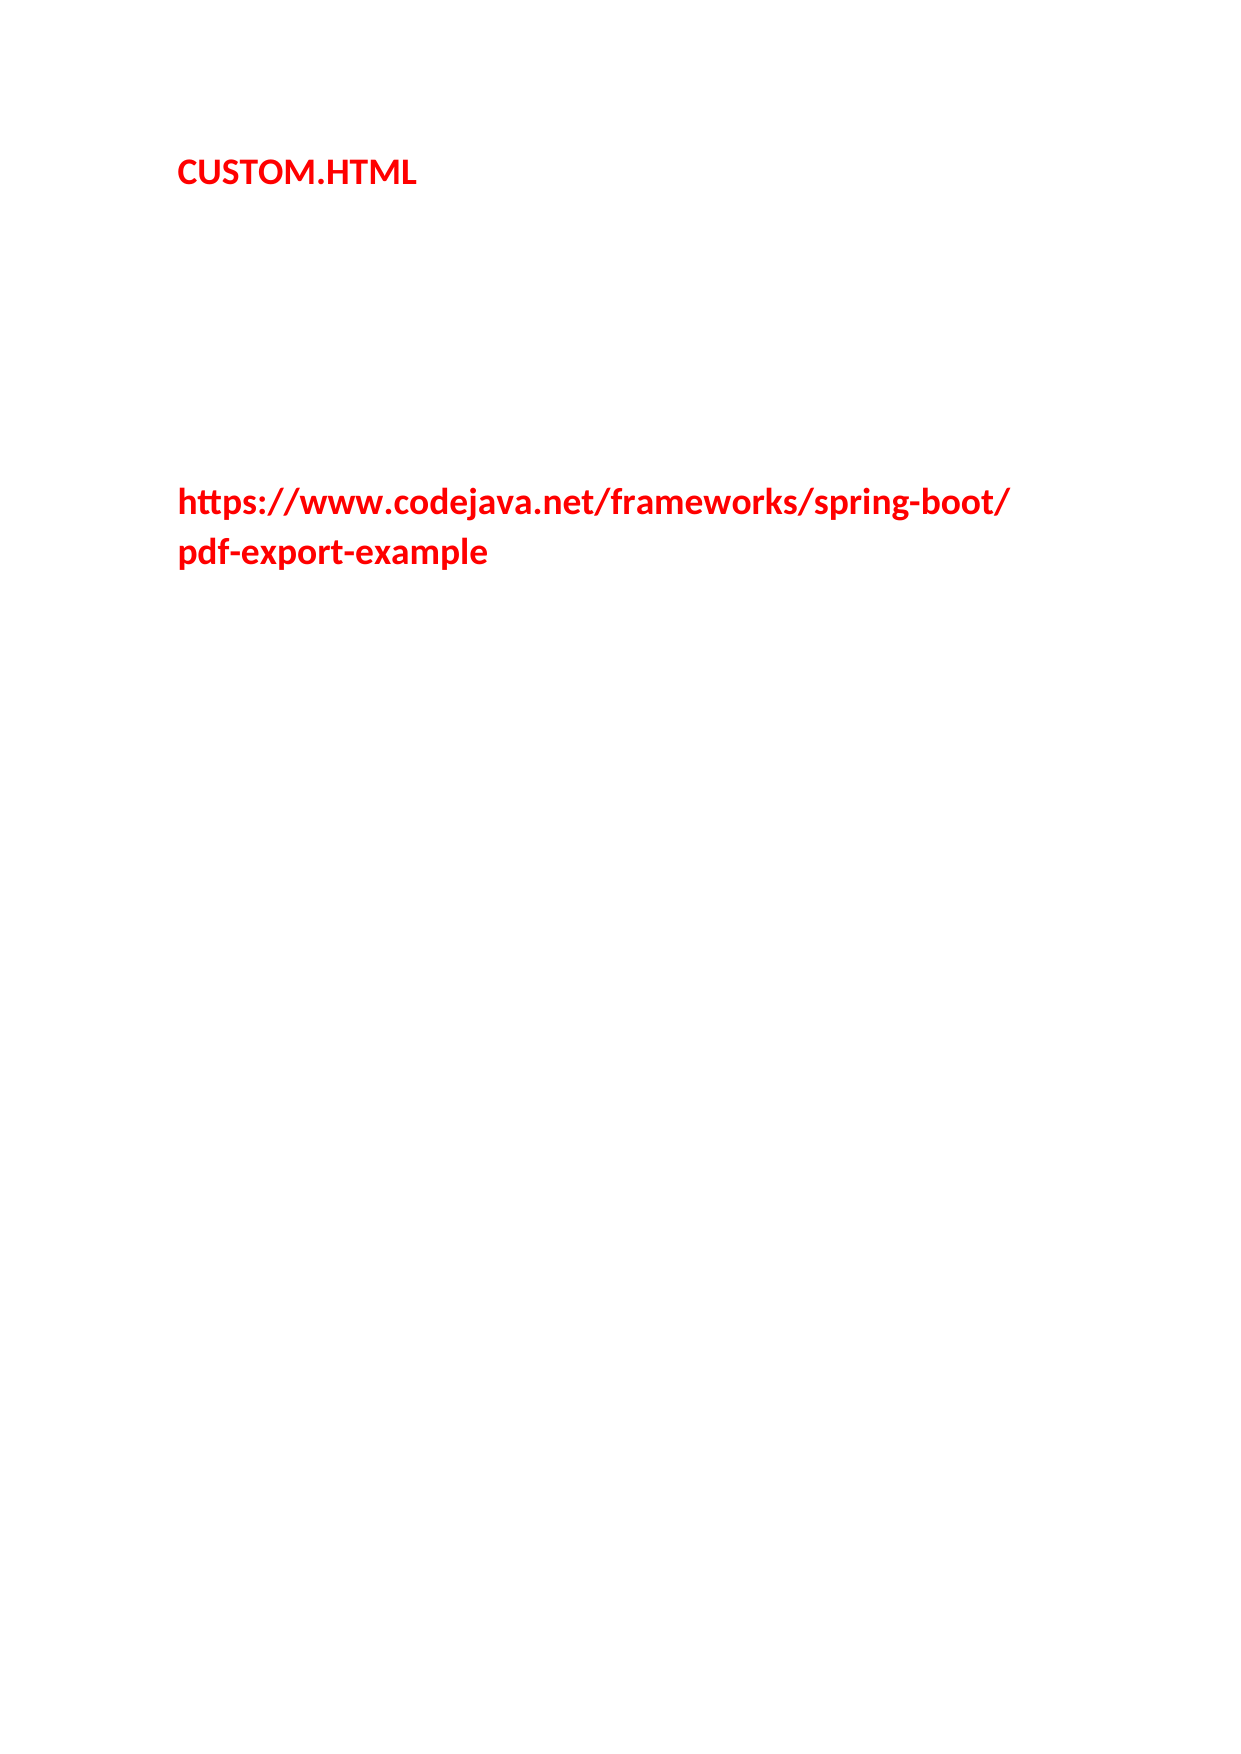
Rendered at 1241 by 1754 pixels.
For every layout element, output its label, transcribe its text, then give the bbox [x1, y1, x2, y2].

text CUSTOM.HTML [177, 148, 1063, 193]
text https://www.codejava.net/frameworks/spring-boot/pdf-export-example [177, 478, 1063, 574]
